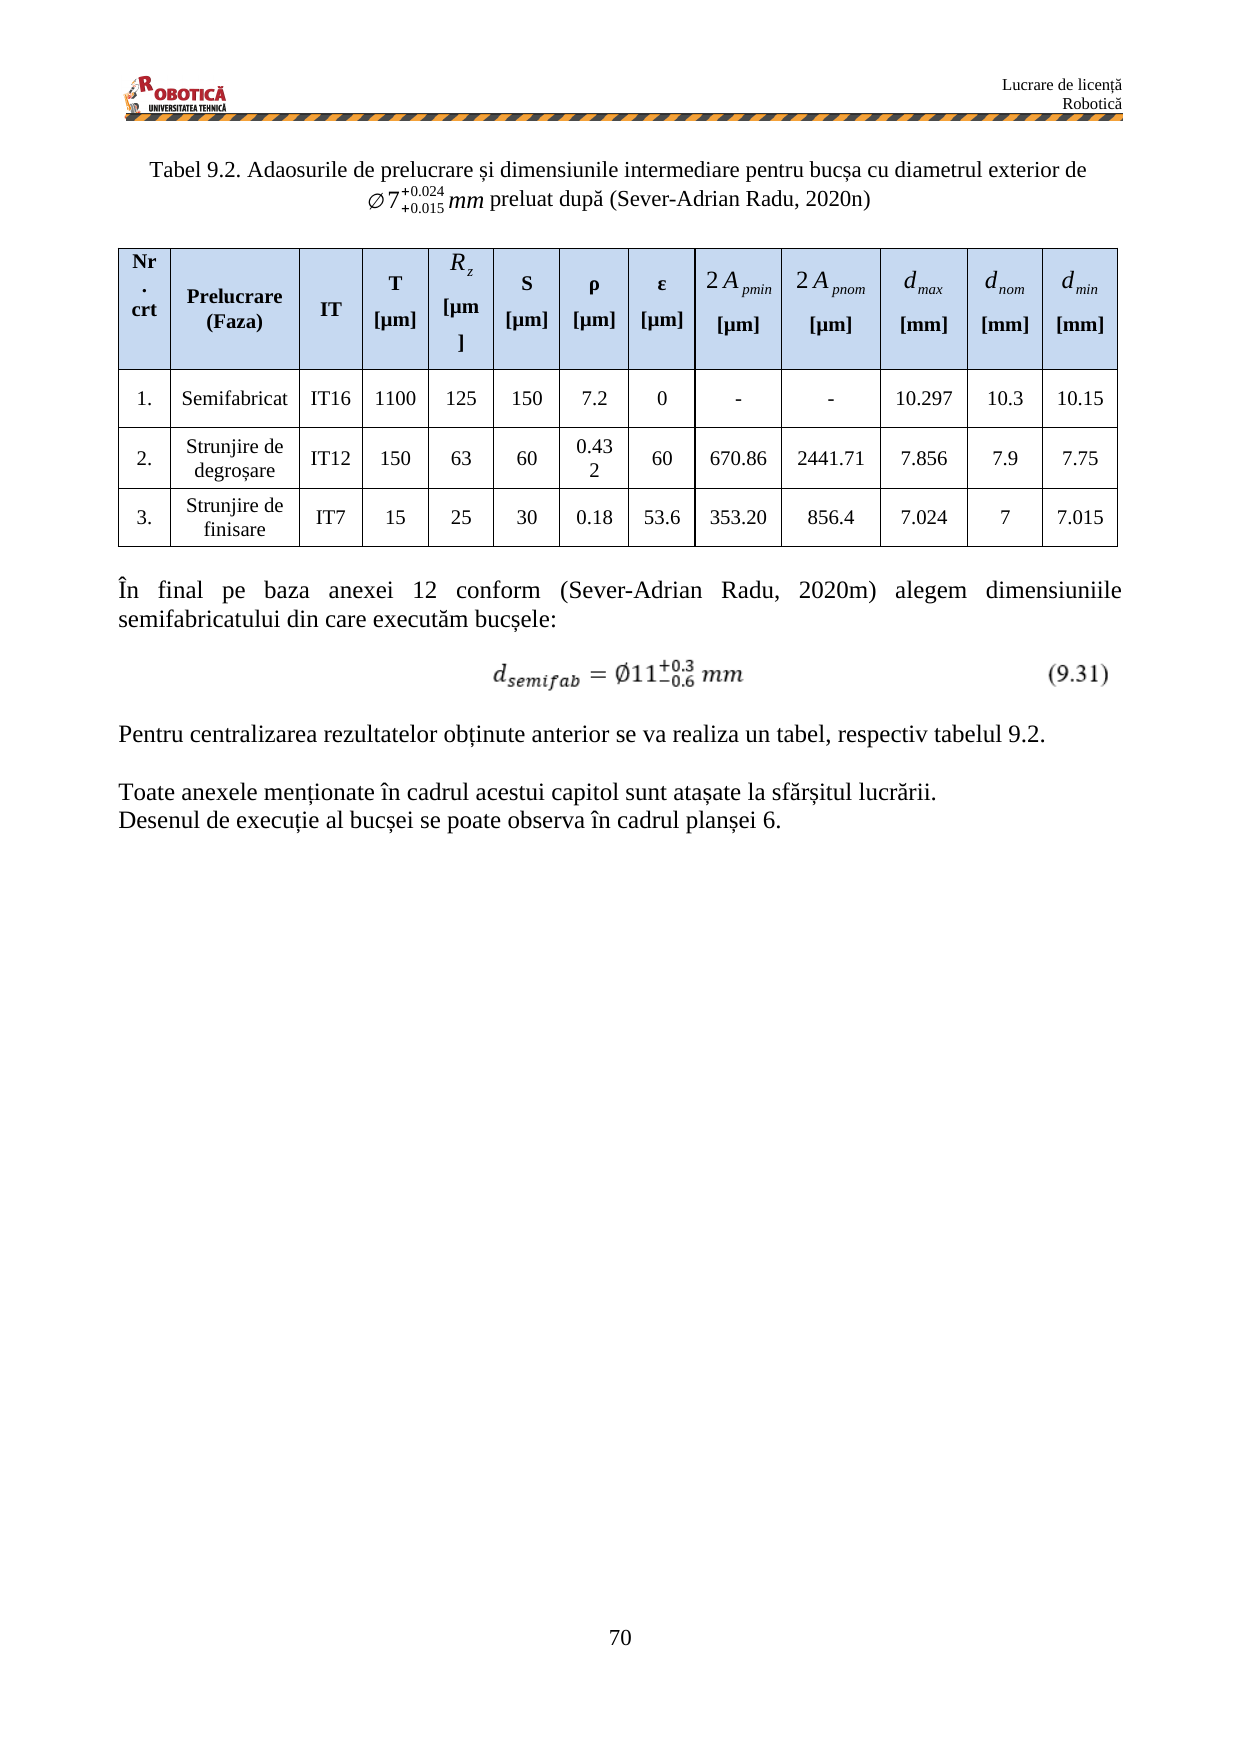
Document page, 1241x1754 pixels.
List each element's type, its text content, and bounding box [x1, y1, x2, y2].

text Toate anexele menționate în cadrul acestui capitol sunt atașate la sfărșitul lucrării. [118, 777, 1122, 805]
table_header T [µm] [363, 249, 428, 369]
table_header IT [300, 249, 362, 369]
table_cell 10.297 [881, 370, 967, 427]
text În final pe baza anexei 12 conform (Sever-Adrian Radu, 2020m) alegem dimensiuniile semifabricatului din care executăm bucșele: [118, 575, 1122, 633]
table_header [µm] [782, 249, 880, 369]
table_cell IT12 [300, 428, 362, 487]
table_header [µm] [429, 249, 493, 369]
table_cell 670.86 [696, 428, 781, 487]
table_cell 353.20 [696, 489, 781, 546]
table_cell 25 [429, 489, 493, 546]
table_cell 10.3 [968, 370, 1042, 427]
picture [118, 632, 1114, 720]
table_cell 150 [494, 370, 559, 427]
table_cell Strunjire de finisare [171, 489, 299, 546]
table_cell - [782, 370, 880, 427]
table_header Nr. crt [119, 249, 170, 369]
table_cell 856.4 [782, 489, 880, 546]
table_cell 15 [363, 489, 428, 546]
table_cell 3. [119, 489, 170, 546]
text Desenul de execuție al bucșei se poate observa în cadrul planșei 6. [118, 805, 1122, 834]
table_cell 7.75 [1043, 428, 1117, 487]
table_cell 2441.71 [782, 428, 880, 487]
table_cell 0.432 [560, 428, 628, 487]
table_cell 53.6 [629, 489, 694, 546]
table_header [mm] [881, 249, 967, 369]
table_header [mm] [968, 249, 1042, 369]
table_cell 7.2 [560, 370, 628, 427]
table_header [mm] [1043, 249, 1117, 369]
table_cell IT7 [300, 489, 362, 546]
table_cell 7 [968, 489, 1042, 546]
table_header ρ [µm] [560, 249, 628, 369]
table_cell 7.015 [1043, 489, 1117, 546]
table_cell 63 [429, 428, 493, 487]
table_cell 150 [363, 428, 428, 487]
picture [121, 75, 1123, 122]
table_cell 60 [629, 428, 694, 487]
table_cell 30 [494, 489, 559, 546]
table_cell IT16 [300, 370, 362, 427]
table_cell 125 [429, 370, 493, 427]
table_cell 7.856 [881, 428, 967, 487]
table_cell 60 [494, 428, 559, 487]
table_cell 1. [119, 370, 170, 427]
table_header ε [µm] [629, 249, 694, 369]
table_cell 2. [119, 428, 170, 487]
table_header Prelucrare (Faza) [171, 249, 299, 369]
table_cell Semifabricat [171, 370, 299, 427]
table_cell 0 [629, 370, 694, 427]
table_header S [µm] [494, 249, 559, 369]
table_cell - [696, 370, 781, 427]
table_cell 7.024 [881, 489, 967, 546]
table_cell Strunjire de degroșare [171, 428, 299, 487]
table_header [µm] [696, 249, 781, 369]
text Pentru centralizarea rezultatelor obținute anterior se va realiza un tabel, respectiv tabelul 9.2. [118, 719, 1122, 748]
table_cell 1100 [363, 370, 428, 427]
table_cell 10.15 [1043, 370, 1117, 427]
table_cell 7.9 [968, 428, 1042, 487]
table_cell 0.18 [560, 489, 628, 546]
text Tabel 9.2. Adaosurile de prelucrare și dimensiunile intermediare pentru bucșa cu diametrul exterior de preluat după (Sever-Adrian Radu, 2020n) [118, 156, 1119, 217]
